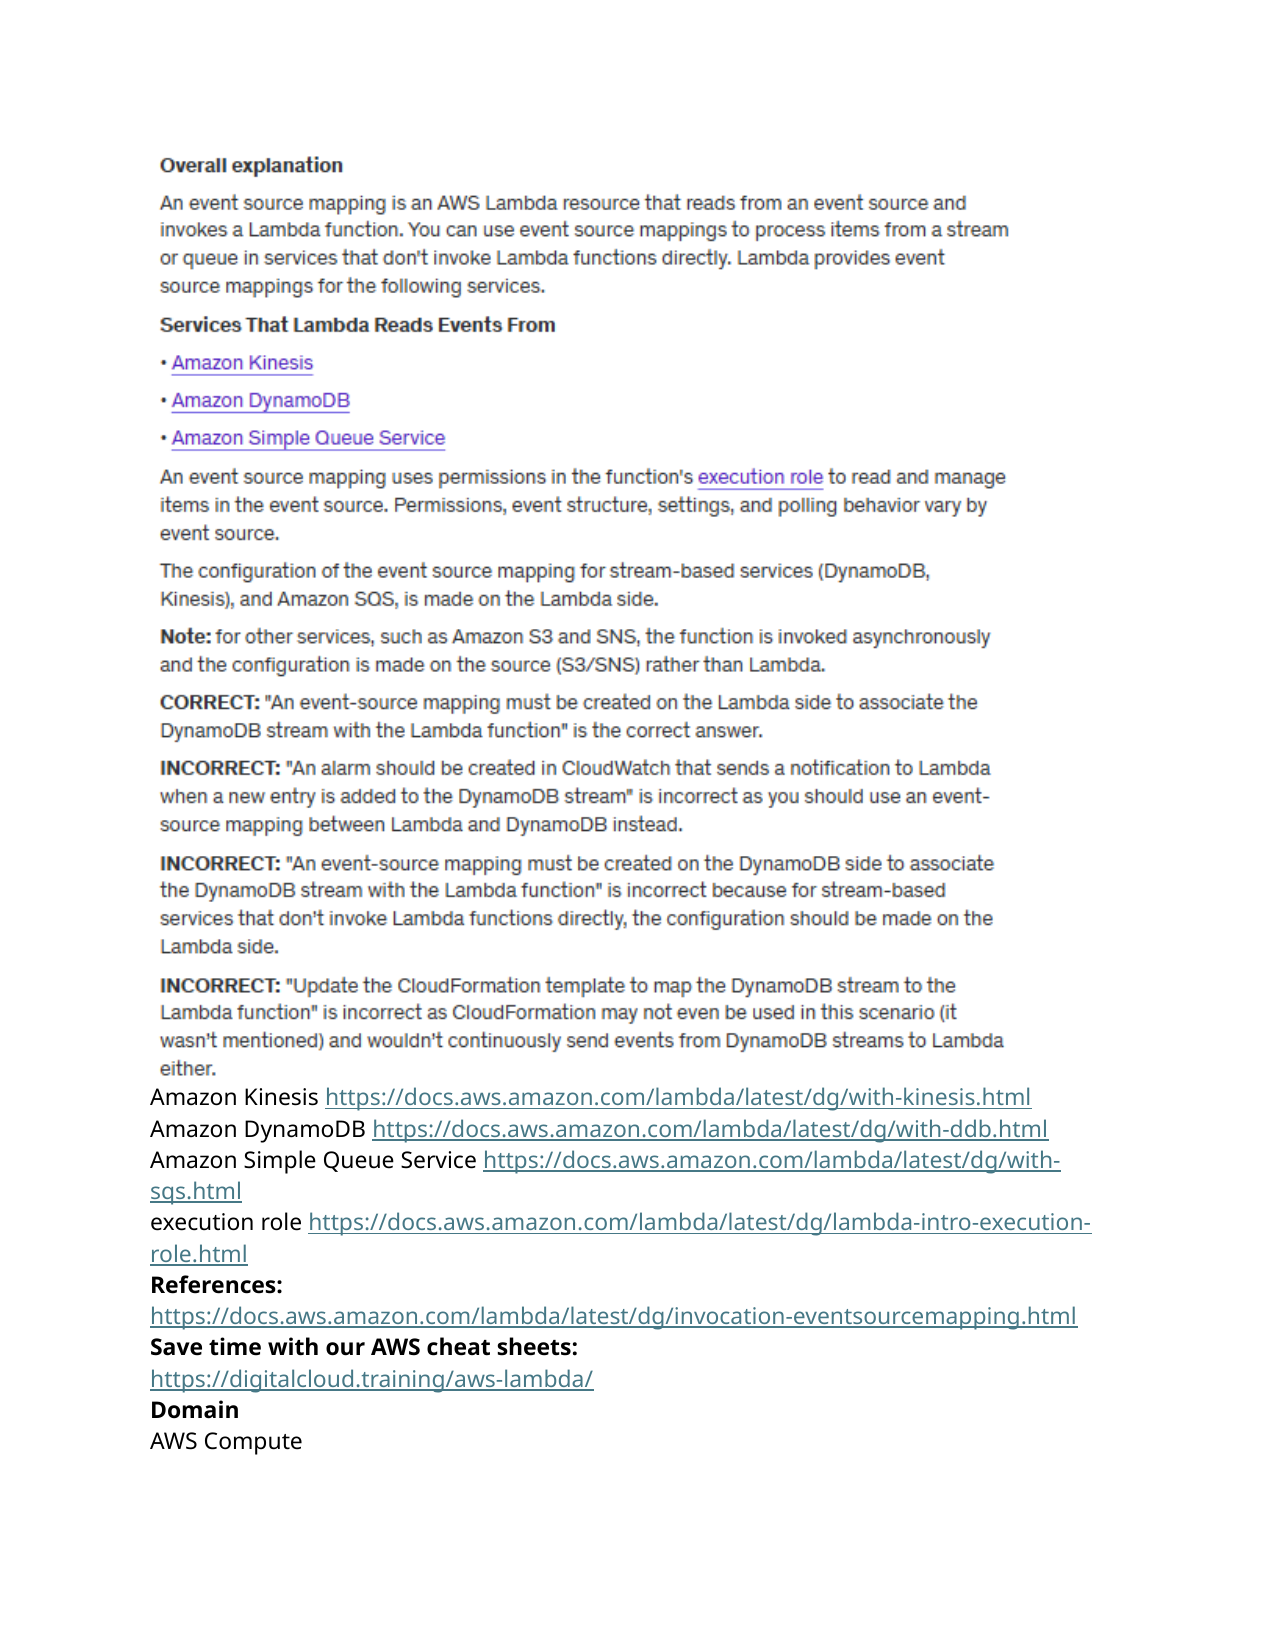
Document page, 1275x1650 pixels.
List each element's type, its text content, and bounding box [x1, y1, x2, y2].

text execution role https://docs.aws.amazon.com/lambda/latest/dg/lambda-intro-execution-role.html [150, 1206, 1125, 1269]
text References: [150, 1269, 1125, 1300]
text Domain [150, 1394, 1125, 1425]
text https://digitalcloud.training/aws-lambda/ [150, 1363, 1125, 1394]
picture [150, 150, 1021, 1082]
text Amazon DynamoDB https://docs.aws.amazon.com/lambda/latest/dg/with-ddb.html [150, 1113, 1125, 1144]
text Save time with our AWS cheat sheets: [150, 1331, 1125, 1363]
text AWS Compute [150, 1425, 1125, 1456]
text https://docs.aws.amazon.com/lambda/latest/dg/invocation-eventsourcemapping.html [150, 1300, 1125, 1331]
text Amazon Simple Queue Service https://docs.aws.amazon.com/lambda/latest/dg/with-sqs.html [150, 1144, 1125, 1206]
text Amazon Kinesis https://docs.aws.amazon.com/lambda/latest/dg/with-kinesis.html [150, 1081, 1125, 1113]
